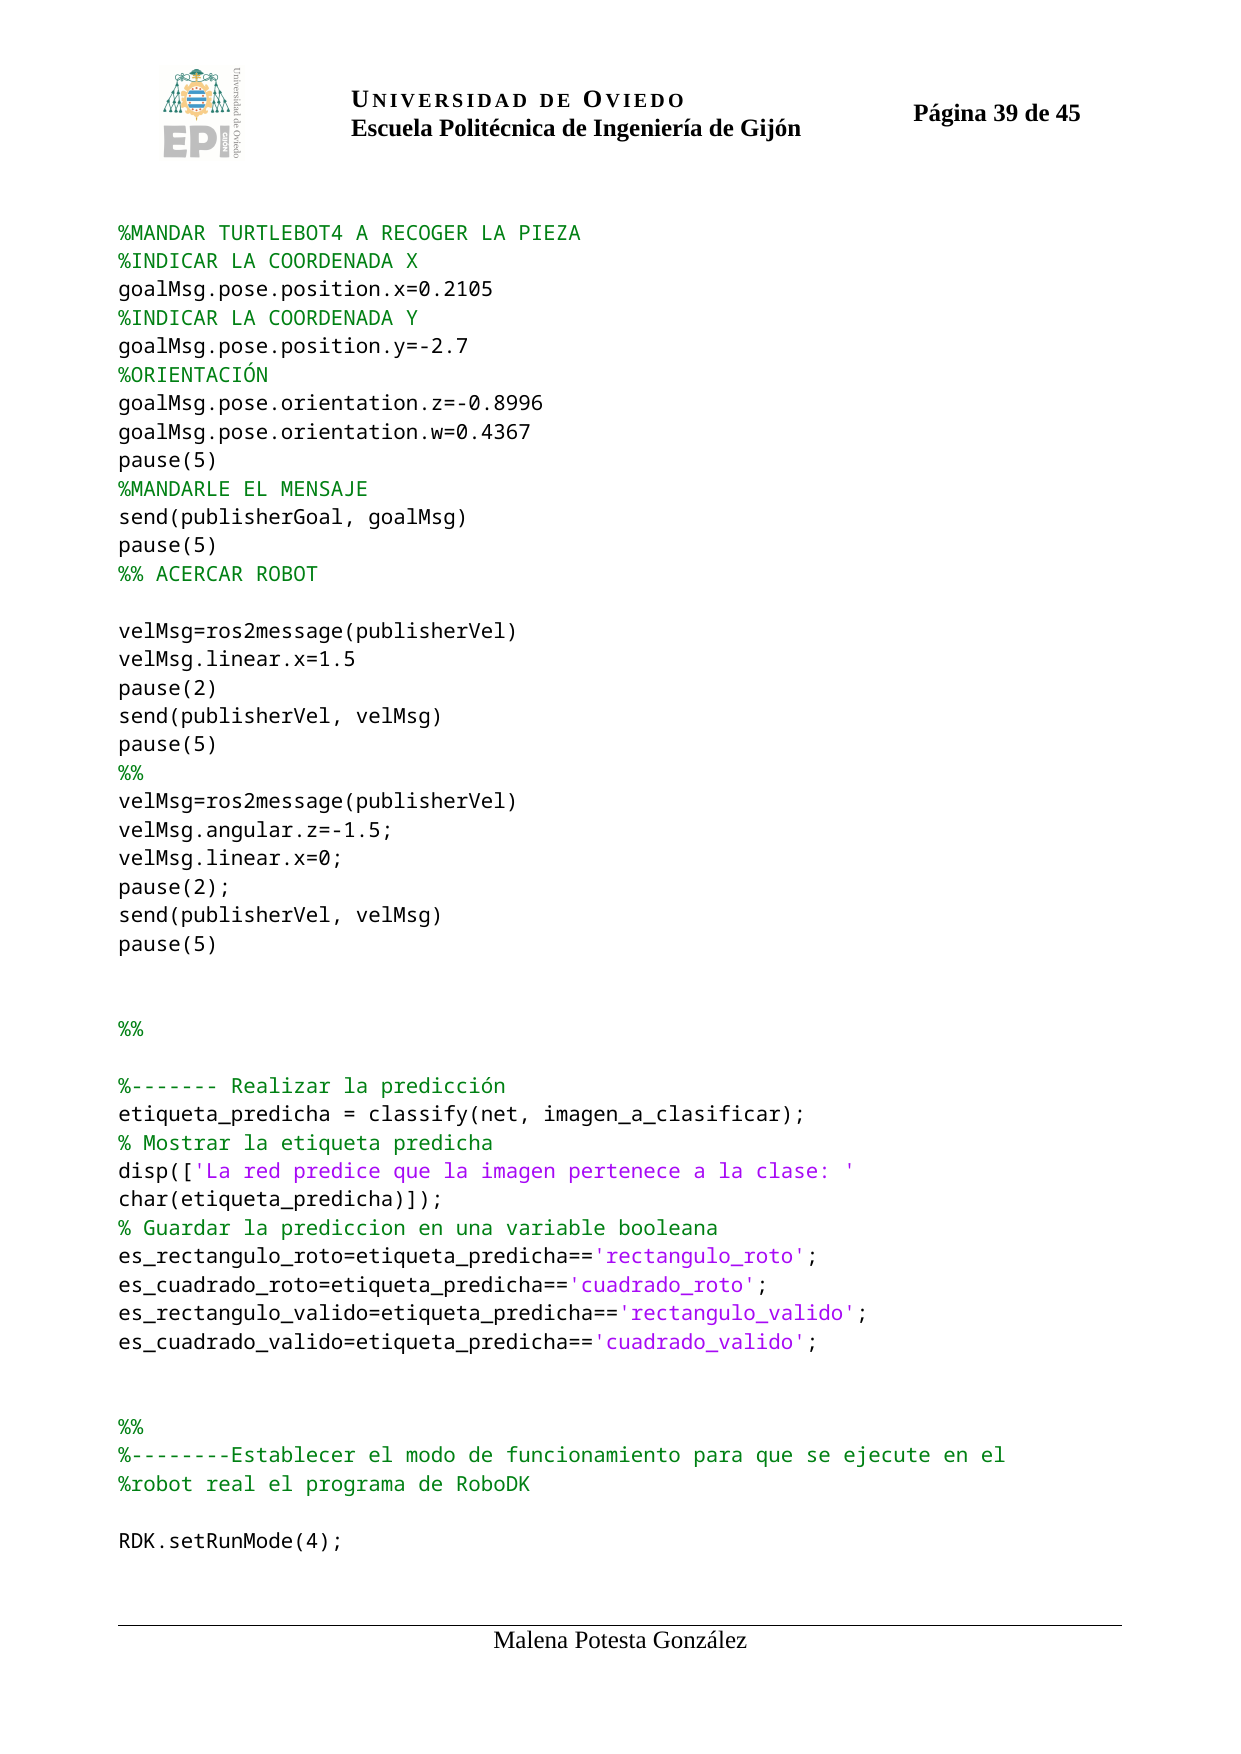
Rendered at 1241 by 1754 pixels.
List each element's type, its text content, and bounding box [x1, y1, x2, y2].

picture [158, 65, 245, 161]
text send(publisherVel, velMsg) [118, 900, 1122, 929]
text %% [118, 1412, 1122, 1441]
text send(publisherGoal, goalMsg) [118, 502, 1122, 531]
text goalMsg.pose.position.x=0.2105 [118, 274, 1122, 303]
text disp(['La red predice que la imagen pertenece a la clase: ' char(etiqueta_predicha)]); [118, 1156, 1122, 1213]
text goalMsg.pose.orientation.w=0.4367 [118, 417, 1122, 445]
text send(publisherVel, velMsg) [118, 701, 1122, 729]
text %--------Establecer el modo de funcionamiento para que se ejecute en el [118, 1441, 1122, 1469]
text %ORIENTACIÓN [118, 360, 1122, 388]
text es_rectangulo_valido=etiqueta_predicha=='rectangulo_valido'; [118, 1298, 1122, 1327]
text pause(2) [118, 673, 1122, 701]
text pause(5) [118, 729, 1122, 758]
text %% ACERCAR ROBOT [118, 559, 1122, 587]
text es_cuadrado_valido=etiqueta_predicha=='cuadrado_valido'; [118, 1327, 1122, 1355]
text %robot real el programa de RoboDK [118, 1469, 1122, 1497]
text goalMsg.pose.orientation.z=-0.8996 [118, 388, 1122, 417]
text velMsg.linear.x=1.5 [118, 644, 1122, 673]
text pause(5) [118, 531, 1122, 559]
text velMsg.angular.z=-1.5; [118, 815, 1122, 843]
text %------- Realizar la predicción [118, 1071, 1122, 1099]
text % Mostrar la etiqueta predicha [118, 1128, 1122, 1156]
text %% [118, 1014, 1122, 1042]
text velMsg.linear.x=0; [118, 843, 1122, 872]
text velMsg=ros2message(publisherVel) [118, 616, 1122, 644]
text etiqueta_predicha = classify(net, imagen_a_clasificar); [118, 1099, 1122, 1128]
text %% [118, 758, 1122, 786]
text es_cuadrado_roto=etiqueta_predicha=='cuadrado_roto'; [118, 1270, 1122, 1298]
text pause(5) [118, 445, 1122, 474]
text goalMsg.pose.position.y=-2.7 [118, 331, 1122, 360]
text %MANDAR TURTLEBOT4 A RECOGER LA PIEZA [118, 218, 1122, 246]
text %INDICAR LA COORDENADA X [118, 246, 1122, 274]
text velMsg=ros2message(publisherVel) [118, 786, 1122, 815]
text es_rectangulo_roto=etiqueta_predicha=='rectangulo_roto'; [118, 1241, 1122, 1270]
text RDK.setRunMode(4); [118, 1526, 1122, 1554]
text % Guardar la prediccion en una variable booleana [118, 1213, 1122, 1241]
text pause(5) [118, 929, 1122, 957]
text pause(2); [118, 872, 1122, 900]
text %INDICAR LA COORDENADA Y [118, 303, 1122, 331]
text %MANDARLE EL MENSAJE [118, 474, 1122, 502]
